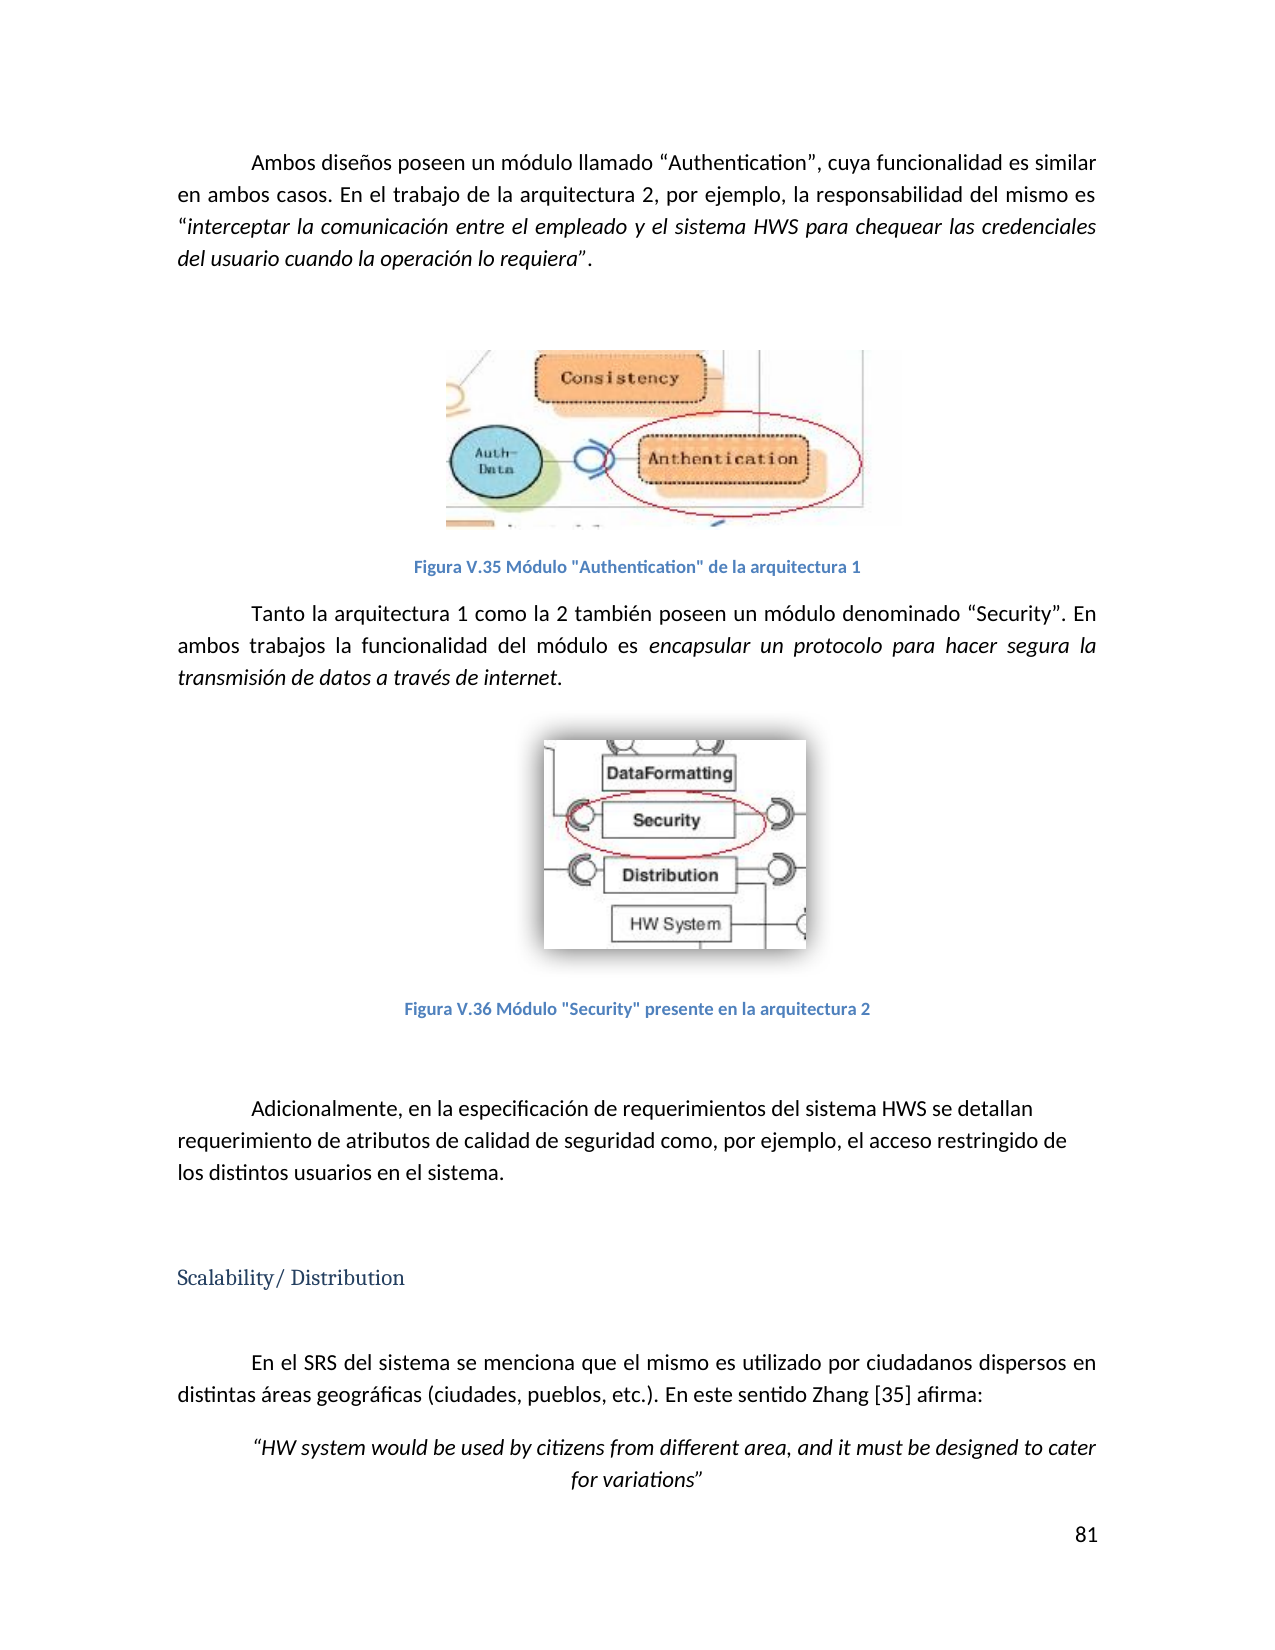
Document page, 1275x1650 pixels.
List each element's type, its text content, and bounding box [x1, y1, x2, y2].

picture [446, 350, 903, 530]
text Tanto la arquitectura 1 como la 2 también poseen un módulo denominado “Security”. En ambos trabajos la funcionalidad del módulo es encapsular un protocolo para hacer segura la transmisión de datos a través de internet. [177, 599, 1098, 691]
text Ambos diseños poseen un módulo llamado “Authentication”, cuya funcionalidad es similar en ambos casos. En el trabajo de la arquitectura 2, por ejemplo, la responsabilidad del mismo es “interceptar la comunicación entre el empleado y el sistema HWS para chequear las credenciales del usuario cuando la operación lo requiera”. [177, 148, 1098, 272]
text “HW system would be used by citizens from different area, and it must be designed to cater for variations” [177, 1433, 1098, 1493]
subtitle Scalability/ Distribution [177, 1264, 1098, 1291]
picture [544, 740, 806, 949]
text En el SRS del sistema se menciona que el mismo es utilizado por ciudadanos dispersos en distintas áreas geográficas (ciudades, pueblos, etc.). En este sentido Zhang afirma: [177, 1348, 1098, 1408]
text Figura V.8 Módulo "Security" presente en la arquitectura 2 [177, 997, 1098, 1020]
text Adicionalmente, en la especificación de requerimientos del sistema HWS se detallan requerimiento de atributos de calidad de seguridad como, por ejemplo, el acceso restringido de los distintos usuarios en el sistema. [177, 1094, 1098, 1187]
text Figura V.7 Módulo "Authentication" de la arquitectura 1 [177, 555, 1098, 578]
